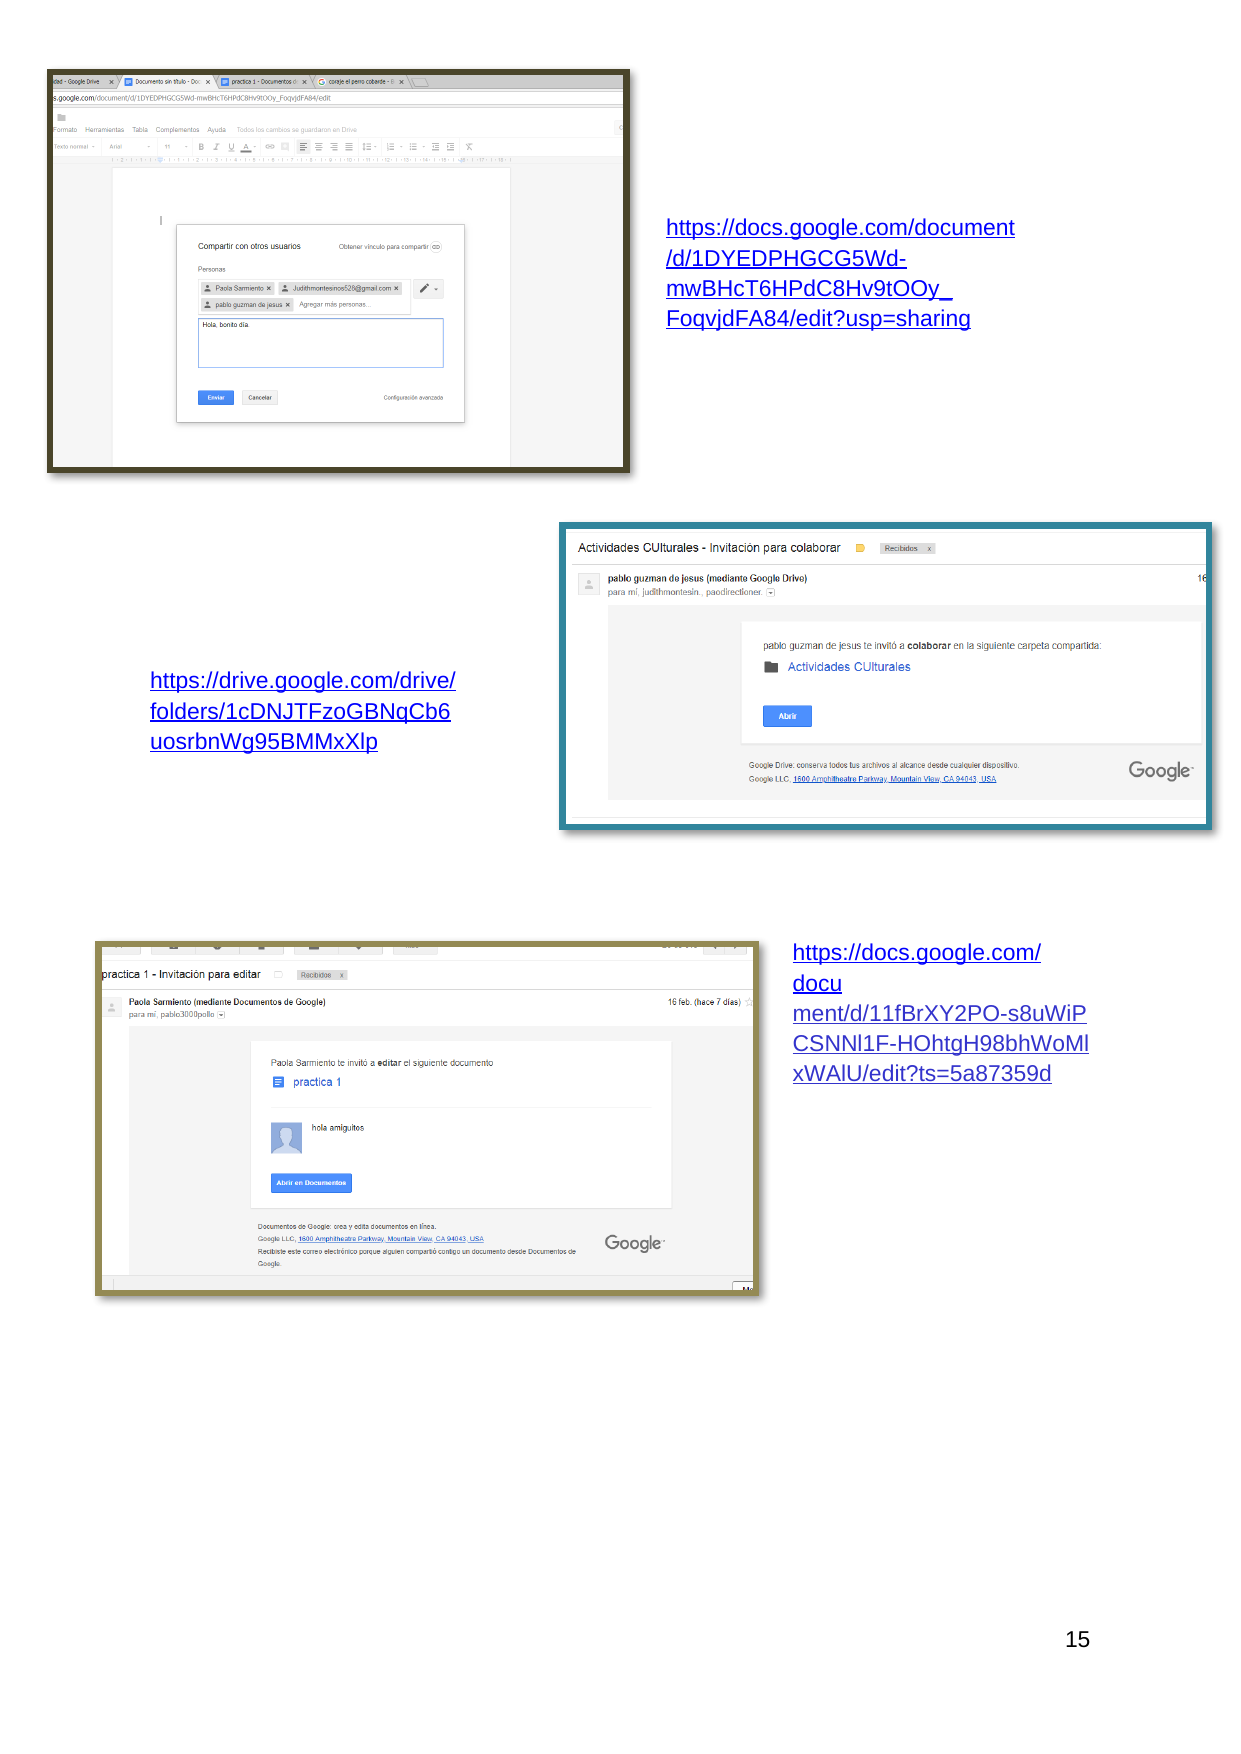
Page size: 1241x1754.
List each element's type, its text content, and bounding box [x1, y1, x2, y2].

text https://drive.google.com/drive/ folders/1cDNJTFzoGBNqCb6 uosrbnWg95BMMxXlp [150, 667, 558, 754]
text https://docs.google.com/document /d/1DYEDPHGCG5Wd-mwBHcT6HPdC8Hv9tOOy_ FoqvjdFA84/edit?usp=sharing [639, 214, 1090, 331]
picture [102, 947, 753, 1290]
text https://docs.google.com/docu ment/d/11fBrXY2PO-s8uWiP CSNNl1F-HOhtgH98bhWoMl xWAlU/edit?ts=5a87359d [762, 939, 1090, 1086]
picture [53, 75, 623, 467]
picture [566, 529, 1206, 824]
